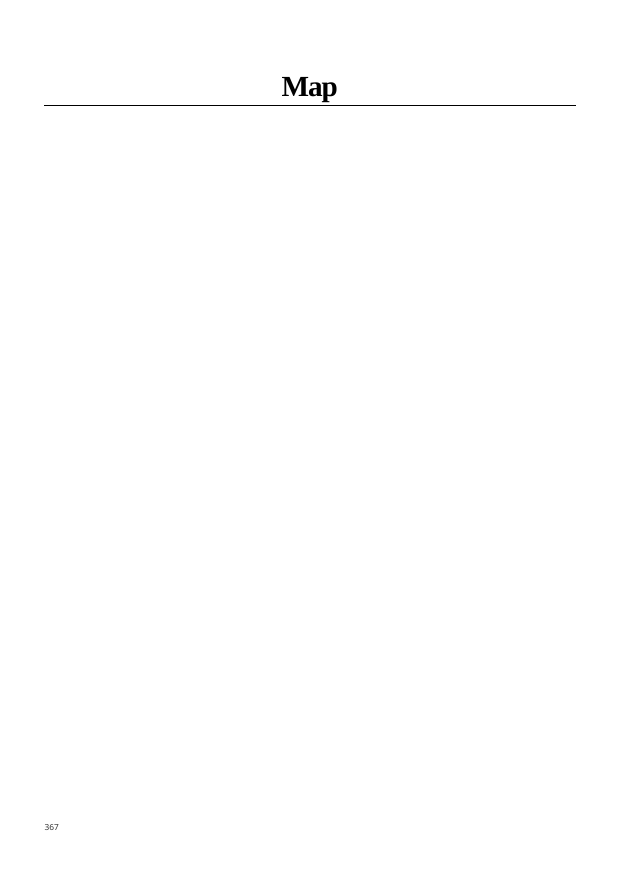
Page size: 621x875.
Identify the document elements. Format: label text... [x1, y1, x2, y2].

subtitle Map [44, 69, 576, 105]
